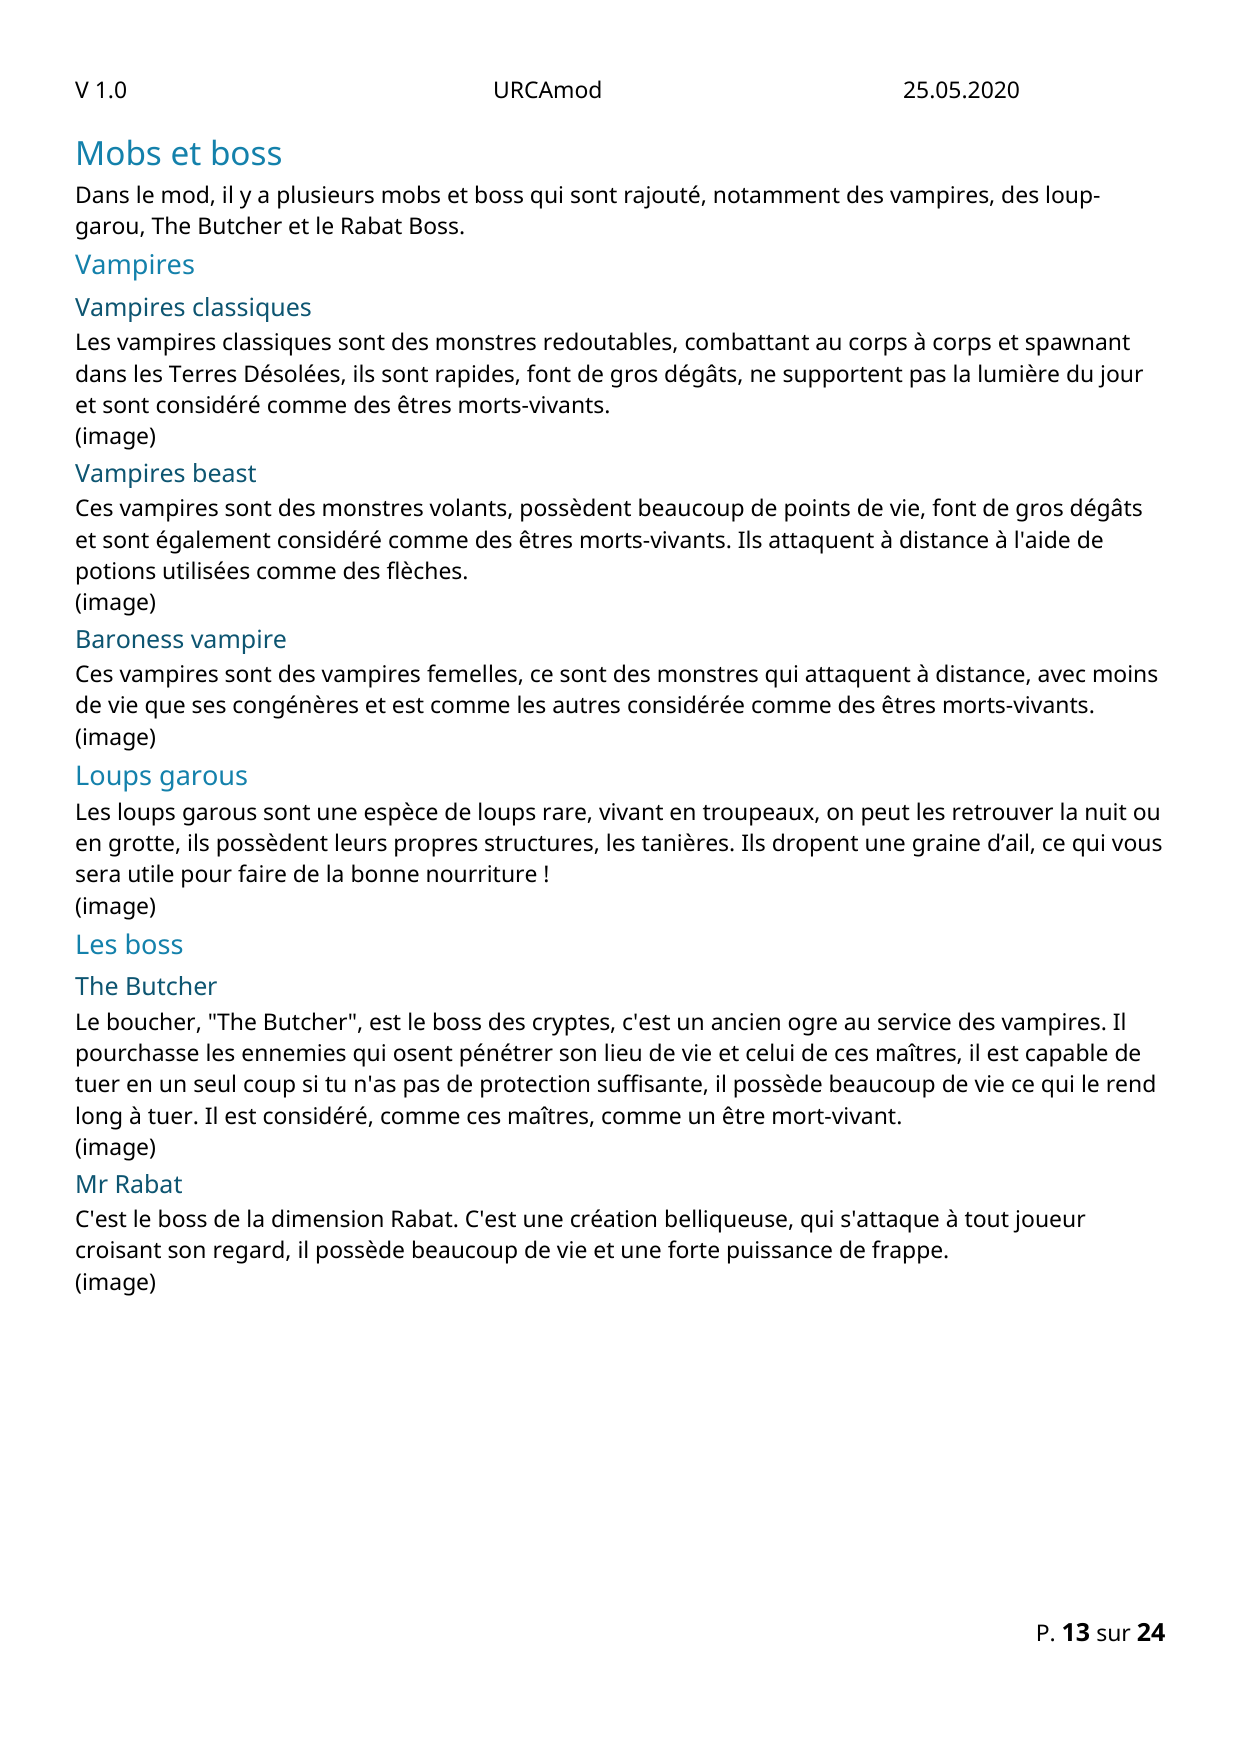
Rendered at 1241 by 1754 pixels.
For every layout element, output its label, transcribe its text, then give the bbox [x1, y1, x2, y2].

text Ces vampires sont des monstres volants, possèdent beaucoup de points de vie, font de gros dégâts et sont également considéré comme des êtres morts-vivants. Ils attaquent à distance à l'aide de potions utilisées comme des flèches. [75, 492, 1165, 586]
text Ces vampires sont des vampires femelles, ce sont des monstres qui attaquent à distance, avec moins de vie que ses congénères et est comme les autres considérée comme des êtres morts-vivants. [75, 658, 1165, 721]
subtitle Vampires beast [75, 456, 1165, 489]
subtitle Les boss [75, 925, 1165, 962]
subtitle Baroness vampire [75, 621, 1165, 656]
text Les loups garous sont une espèce de loups rare, vivant en troupeaux, on peut les retrouver la nuit ou en grotte, ils possèdent leurs propres structures, les tanières. Ils dropent une graine d’ail, ce qui vous sera utile pour faire de la bonne nourriture ! [75, 796, 1165, 890]
text (image) [75, 890, 1165, 921]
text (image) [75, 721, 1165, 752]
subtitle Mr Rabat [75, 1166, 1165, 1200]
subtitle The Butcher [75, 969, 1165, 1003]
text (image) [75, 1266, 1165, 1297]
subtitle Loups garous [75, 756, 1165, 793]
text Dans le mod, il y a plusieurs mobs et boss qui sont rajouté, notamment des vampires, des loup-garou, The Butcher et le Rabat Boss. [75, 179, 1165, 241]
text C'est le boss de la dimension Rabat. C'est une création belliqueuse, qui s'attaque à tout joueur croisant son regard, il possède beaucoup de vie et une forte puissance de frappe. [75, 1203, 1165, 1266]
text (image) [75, 1131, 1165, 1162]
subtitle Vampires classiques [75, 289, 1165, 324]
text (image) [75, 420, 1165, 451]
text Les vampires classiques sont des monstres redoutables, combattant au corps à corps et spawnant dans les Terres Désolées, ils sont rapides, font de gros dégâts, ne supportent pas la lumière du jour et sont considéré comme des êtres morts-vivants. [75, 326, 1165, 420]
subtitle Mobs et boss [75, 130, 1165, 175]
text (image) [75, 586, 1165, 617]
subtitle Vampires [75, 246, 1165, 282]
text Le boucher, "The Butcher", est le boss des cryptes, c'est un ancien ogre au service des vampires. Il pourchasse les ennemies qui osent pénétrer son lieu de vie et celui de ces maîtres, il est capable de tuer en un seul coup si tu n'as pas de protection suffisante, il possède beaucoup de vie ce qui le rend long à tuer. Il est considéré, comme ces maîtres, comme un être mort-vivant. [75, 1006, 1165, 1131]
